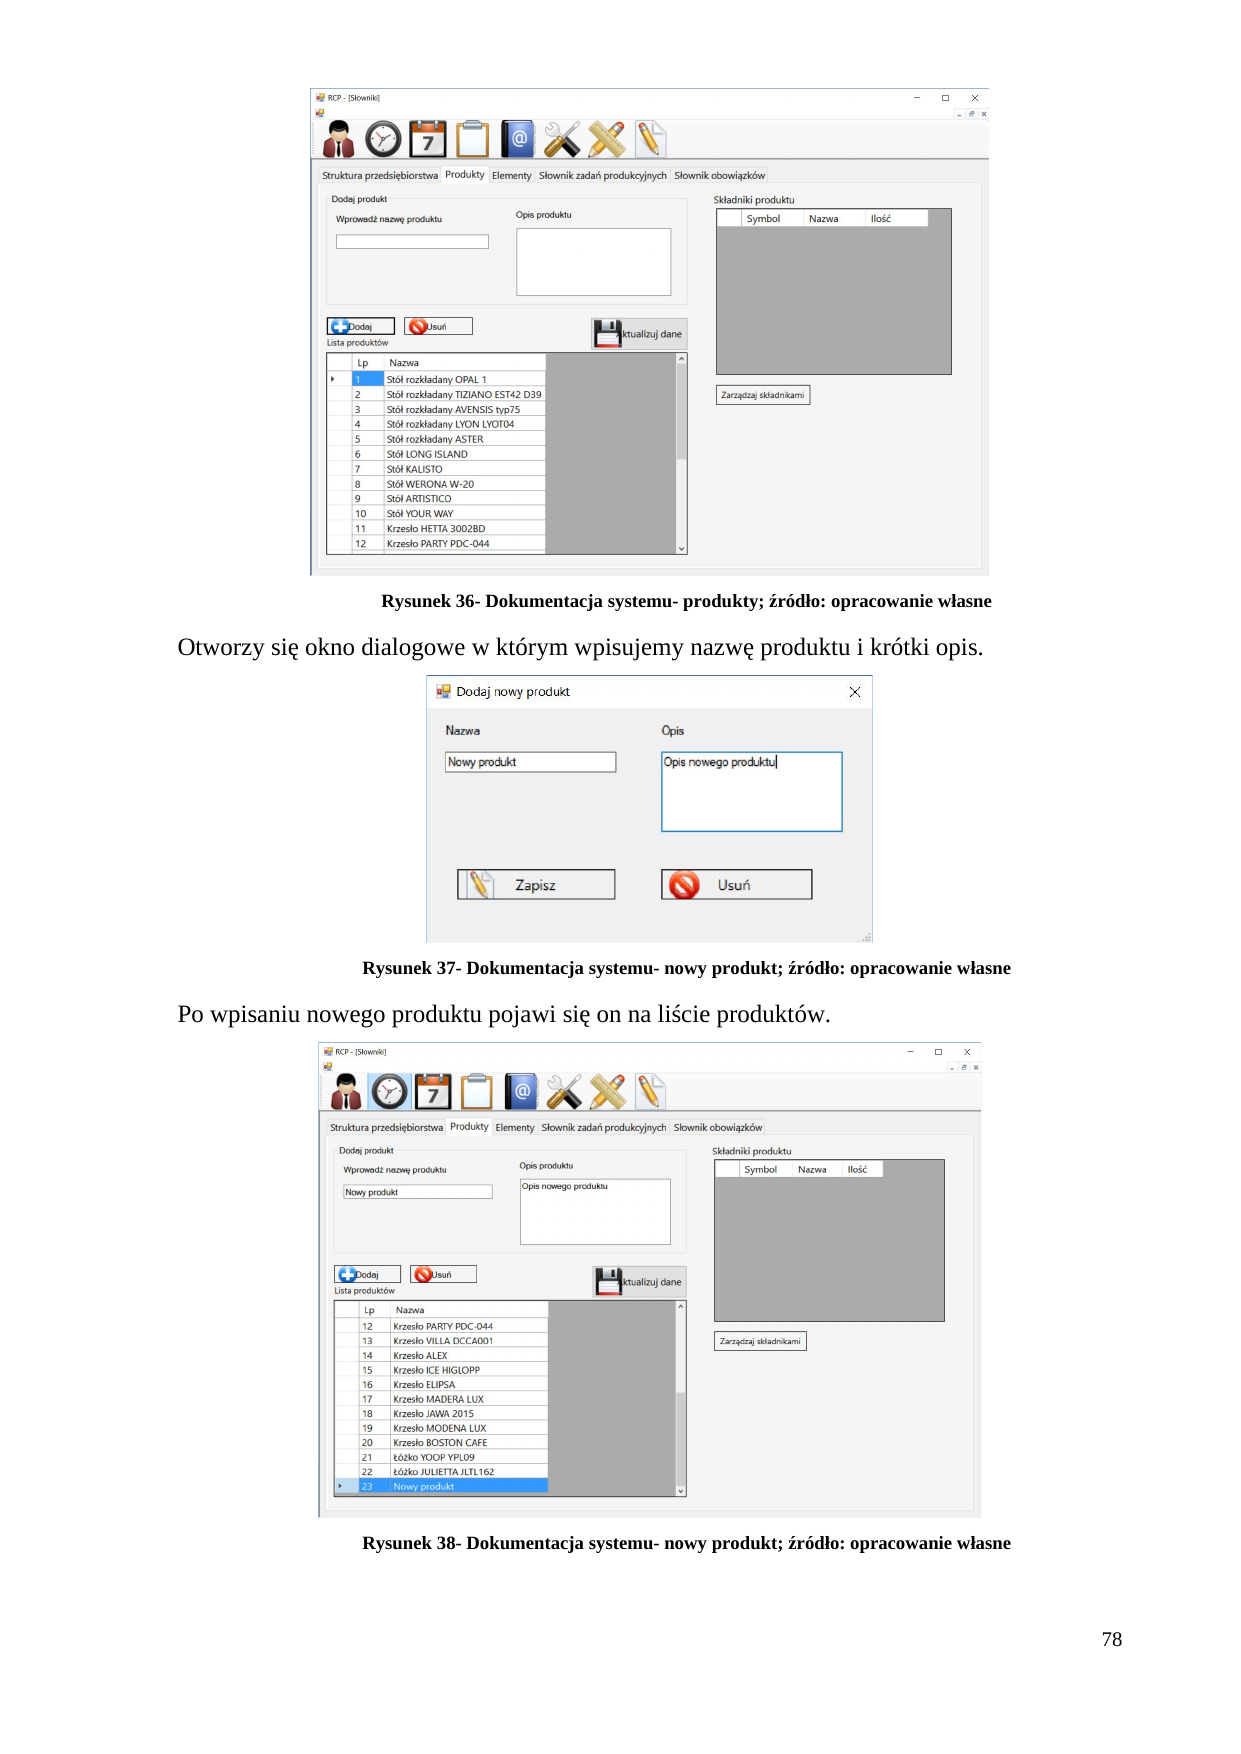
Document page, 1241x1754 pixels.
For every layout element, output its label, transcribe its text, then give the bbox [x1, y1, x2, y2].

text Rysunek 38- Dokumentacja systemu- nowy produkt; źródło: opracowanie własne [177, 1532, 1122, 1553]
text Rysunek 37- Dokumentacja systemu- nowy produkt; źródło: opracowanie własne [177, 957, 1122, 978]
picture [318, 1042, 982, 1518]
list Otworzy się okno dialogowe w którym wpisujemy nazwę produktu i krótki opis. [177, 632, 1122, 661]
text Rysunek 36- Dokumentacja systemu- produkty; źródło: opracowanie własne [177, 589, 1122, 611]
list Po wpisaniu nowego produktu pojawi się on na liście produktów. [177, 999, 1122, 1028]
picture [426, 675, 873, 943]
picture [310, 88, 989, 576]
